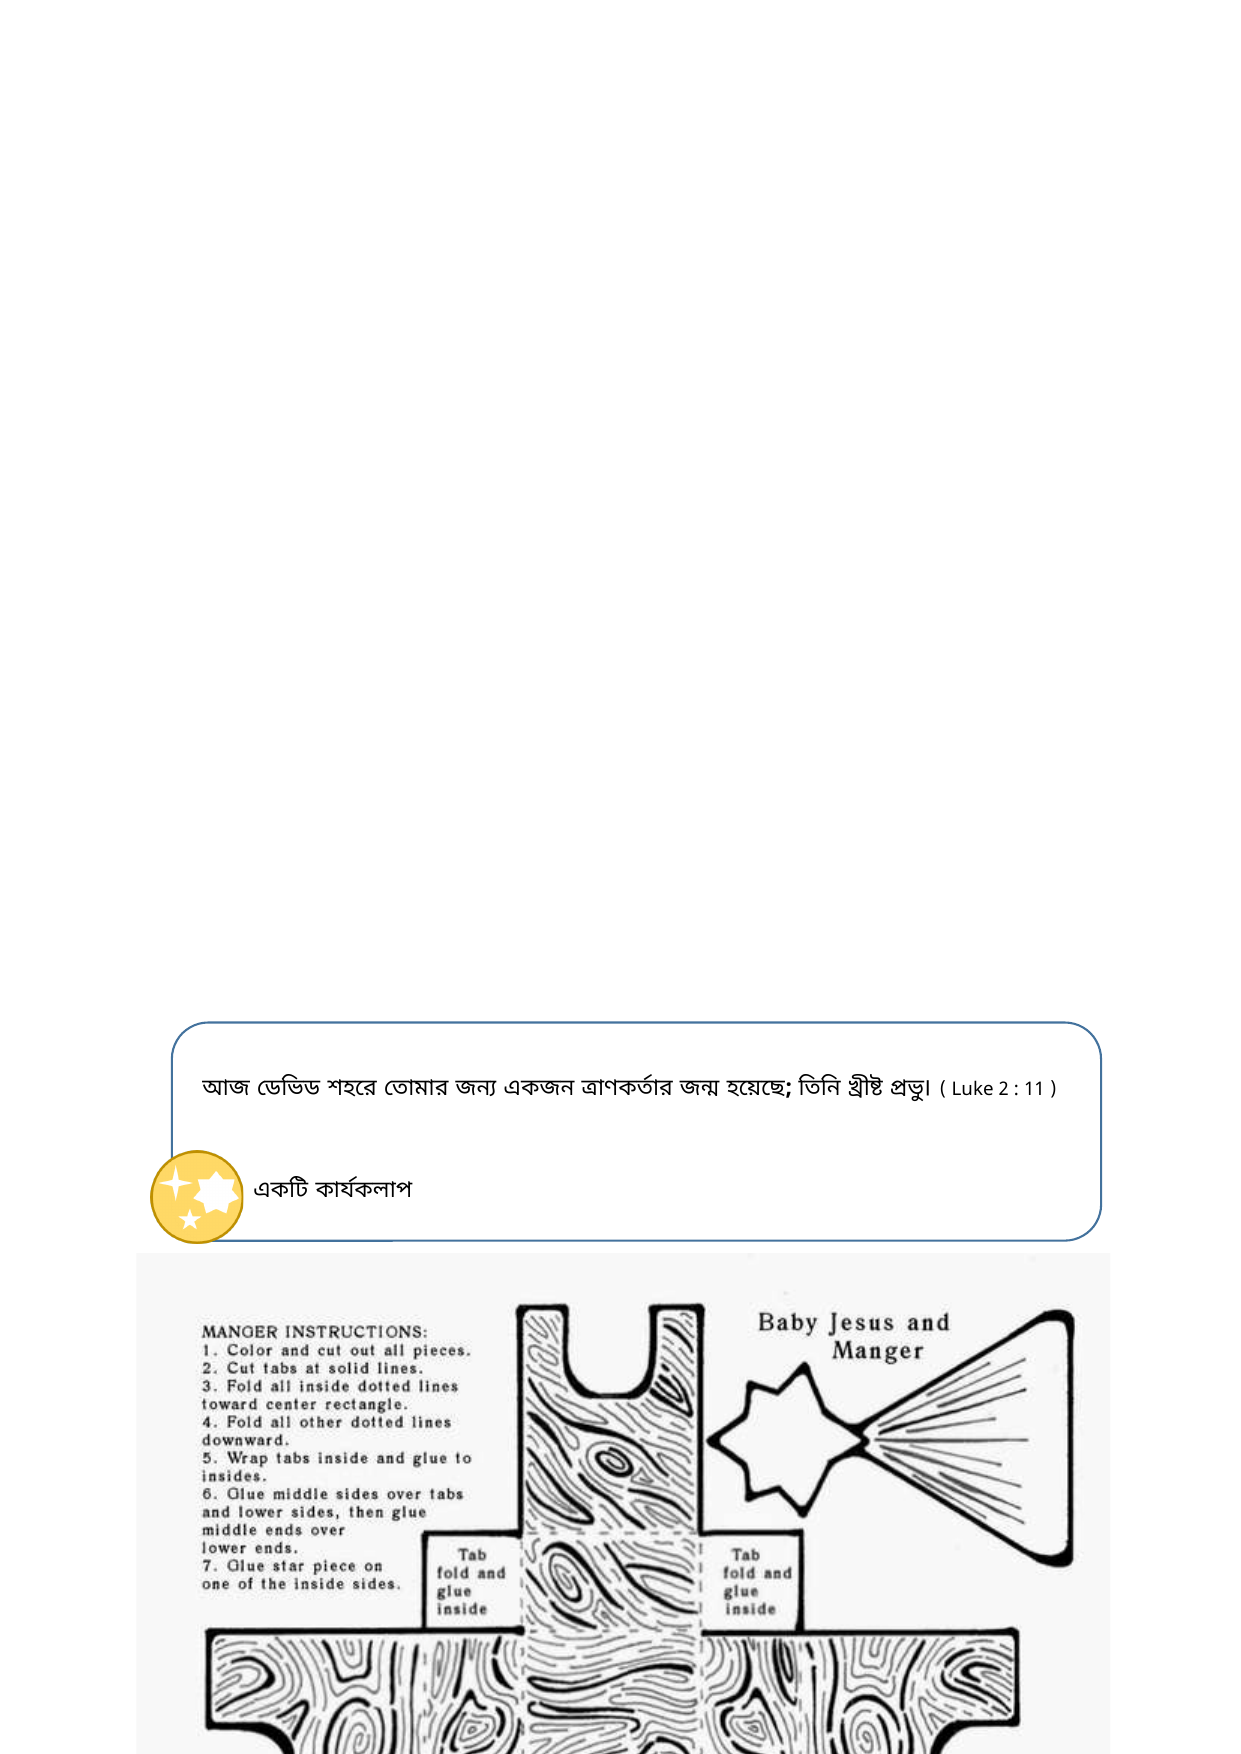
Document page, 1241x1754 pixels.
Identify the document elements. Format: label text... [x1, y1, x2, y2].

picture [136, 1253, 1111, 1754]
text একটি কার্যকলাপ [244, 1176, 1090, 1203]
picture [150, 1150, 244, 1244]
text আজ ডেভিড শহরে তোমার জন্য একজন ত্রাণকর্তার জন্ম হয়েছে; তিনি খ্রীষ্ট প্রভু। ( Luke 2 : 11 ) [202, 1074, 1090, 1105]
